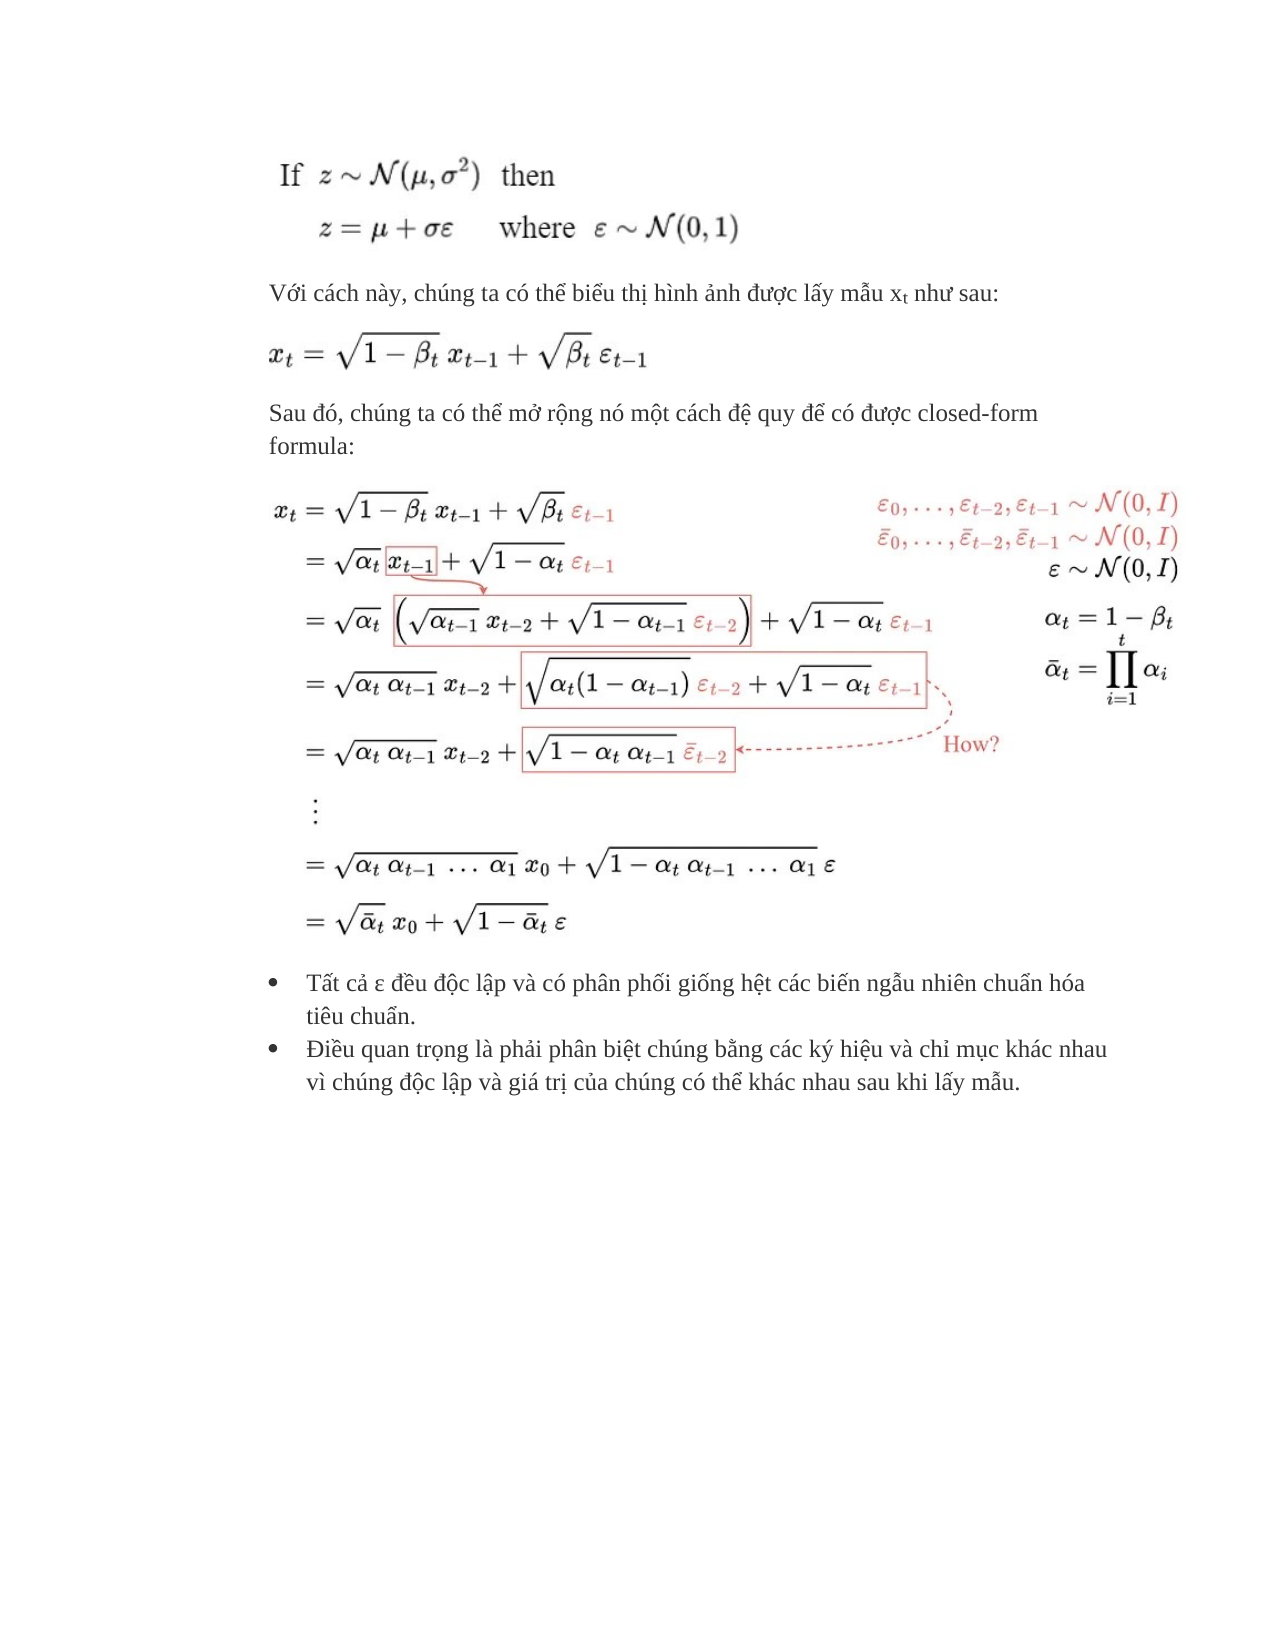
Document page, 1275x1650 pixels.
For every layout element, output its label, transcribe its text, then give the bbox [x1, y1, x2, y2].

list Điều quan trọng là phải phân biệt chúng bằng các ký hiệu và chỉ mục khác nhau vì chúng độc lập và giá trị của chúng có thể khác nhau sau khi lấy mẫu. [269, 1034, 1125, 1096]
list Tất cả ε đều độc lập và có phân phối giống hệt các biến ngẫu nhiên chuẩn hóa tiêu chuẩn. [269, 968, 1125, 1030]
picture [268, 331, 649, 370]
text Với cách này, chúng ta có thể biểu thị hình ảnh được lấy mẫu xₜ như sau: [269, 278, 1125, 307]
picture [268, 150, 747, 252]
text Sau đó, chúng ta có thể mở rộng nó một cách đệ quy để có được closed-form formula: [269, 398, 1125, 460]
picture [268, 485, 1186, 942]
